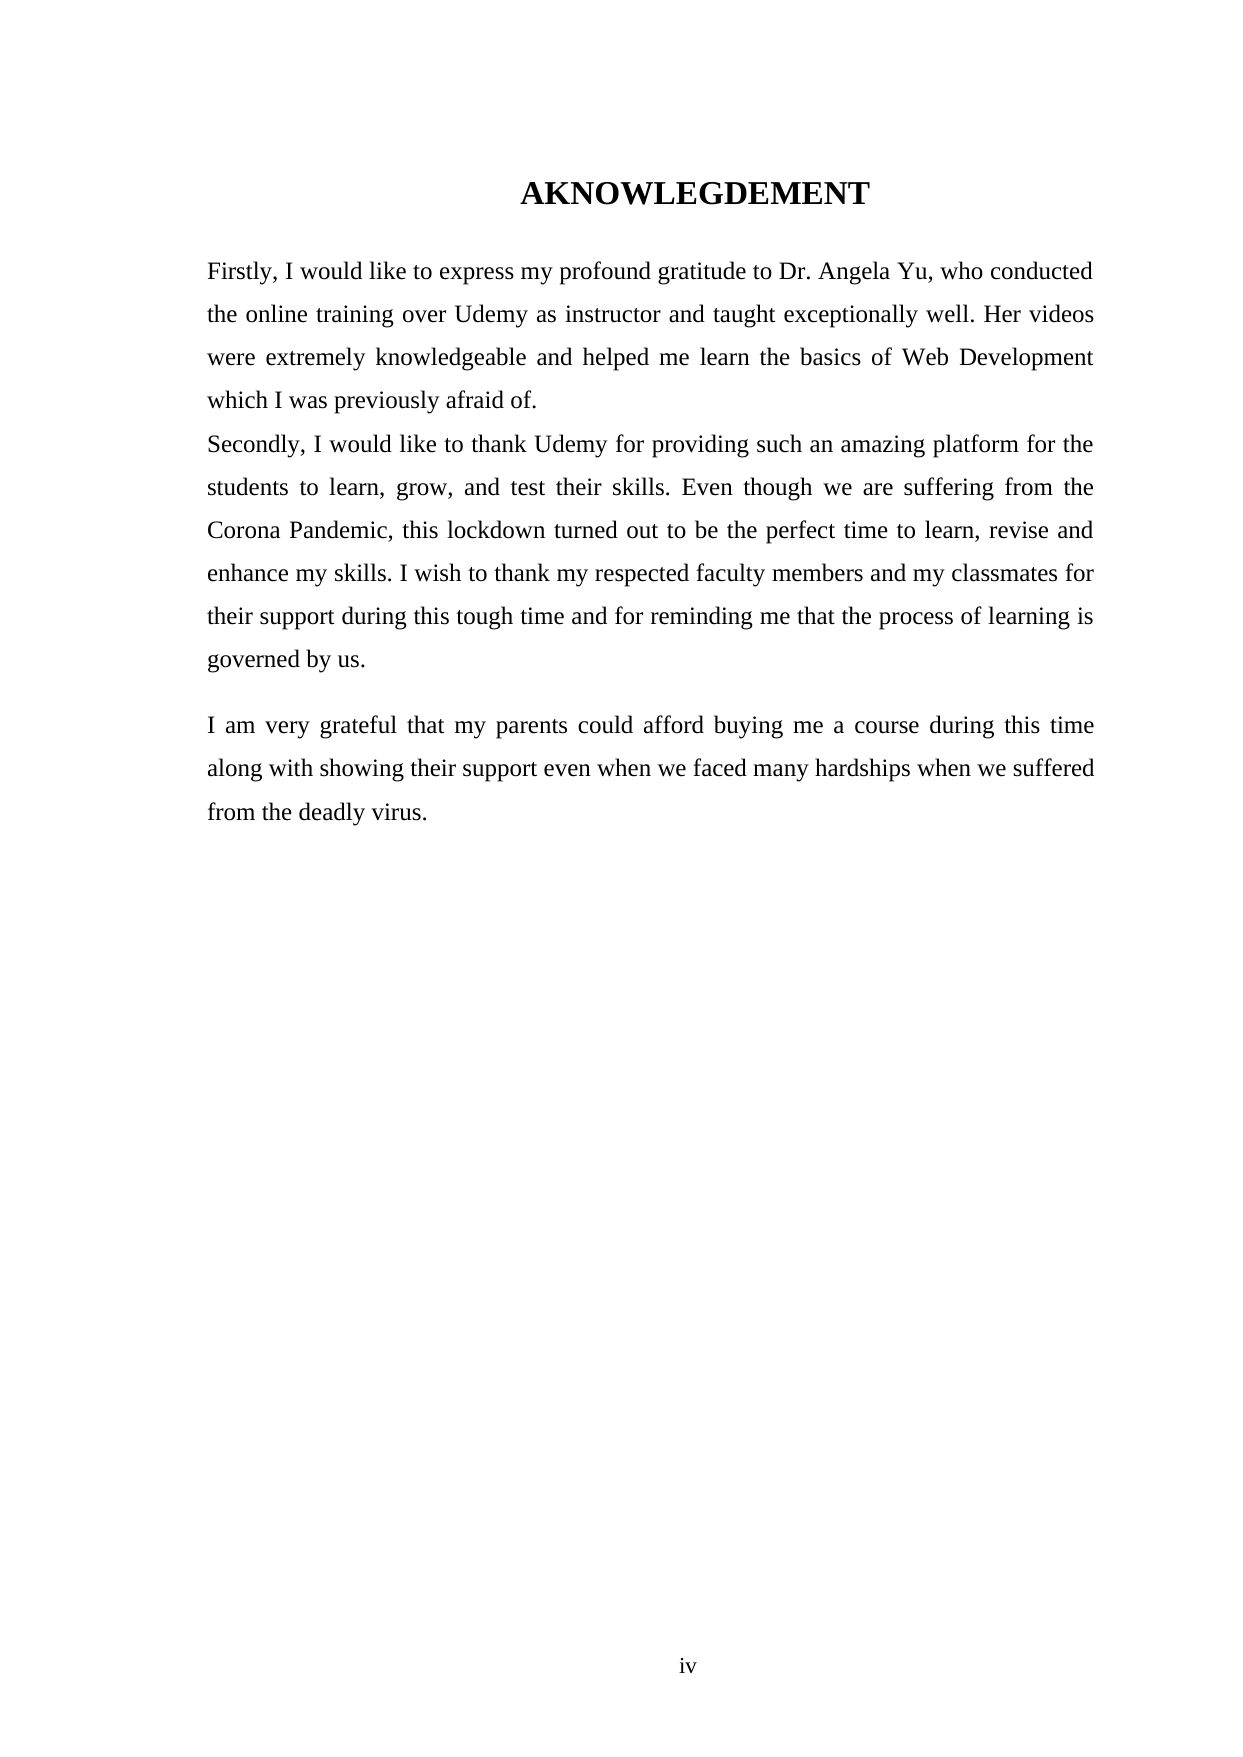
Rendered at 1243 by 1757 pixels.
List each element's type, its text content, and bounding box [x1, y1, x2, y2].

text Firstly, I would like to express my profound gratitude to Dr. Angela Yu, who conducted the online training over Udemy as instructor and taught exceptionally well. Her videos were extremely knowledgeable and helped me learn the basics of Web Development which I was previously afraid of. [207, 256, 1095, 414]
text I am very grateful that my parents could afford buying me a course during this time along with showing their support even when we faced many hardships when we suffered from the deadly virus. [207, 710, 1095, 825]
text Secondly, I would like to thank Udemy for providing such an amazing platform for the students to learn, grow, and test their skills. Even though we are suffering from the Corona Pandemic, this lockdown turned out to be the perfect time to learn, revise and enhance my skills. I wish to thank my respected faculty members and my classmates for their support during this tough time and for reminding me that the process of learning is governed by us. [207, 429, 1095, 673]
text AKNOWLEGDEMENT [295, 173, 1095, 211]
